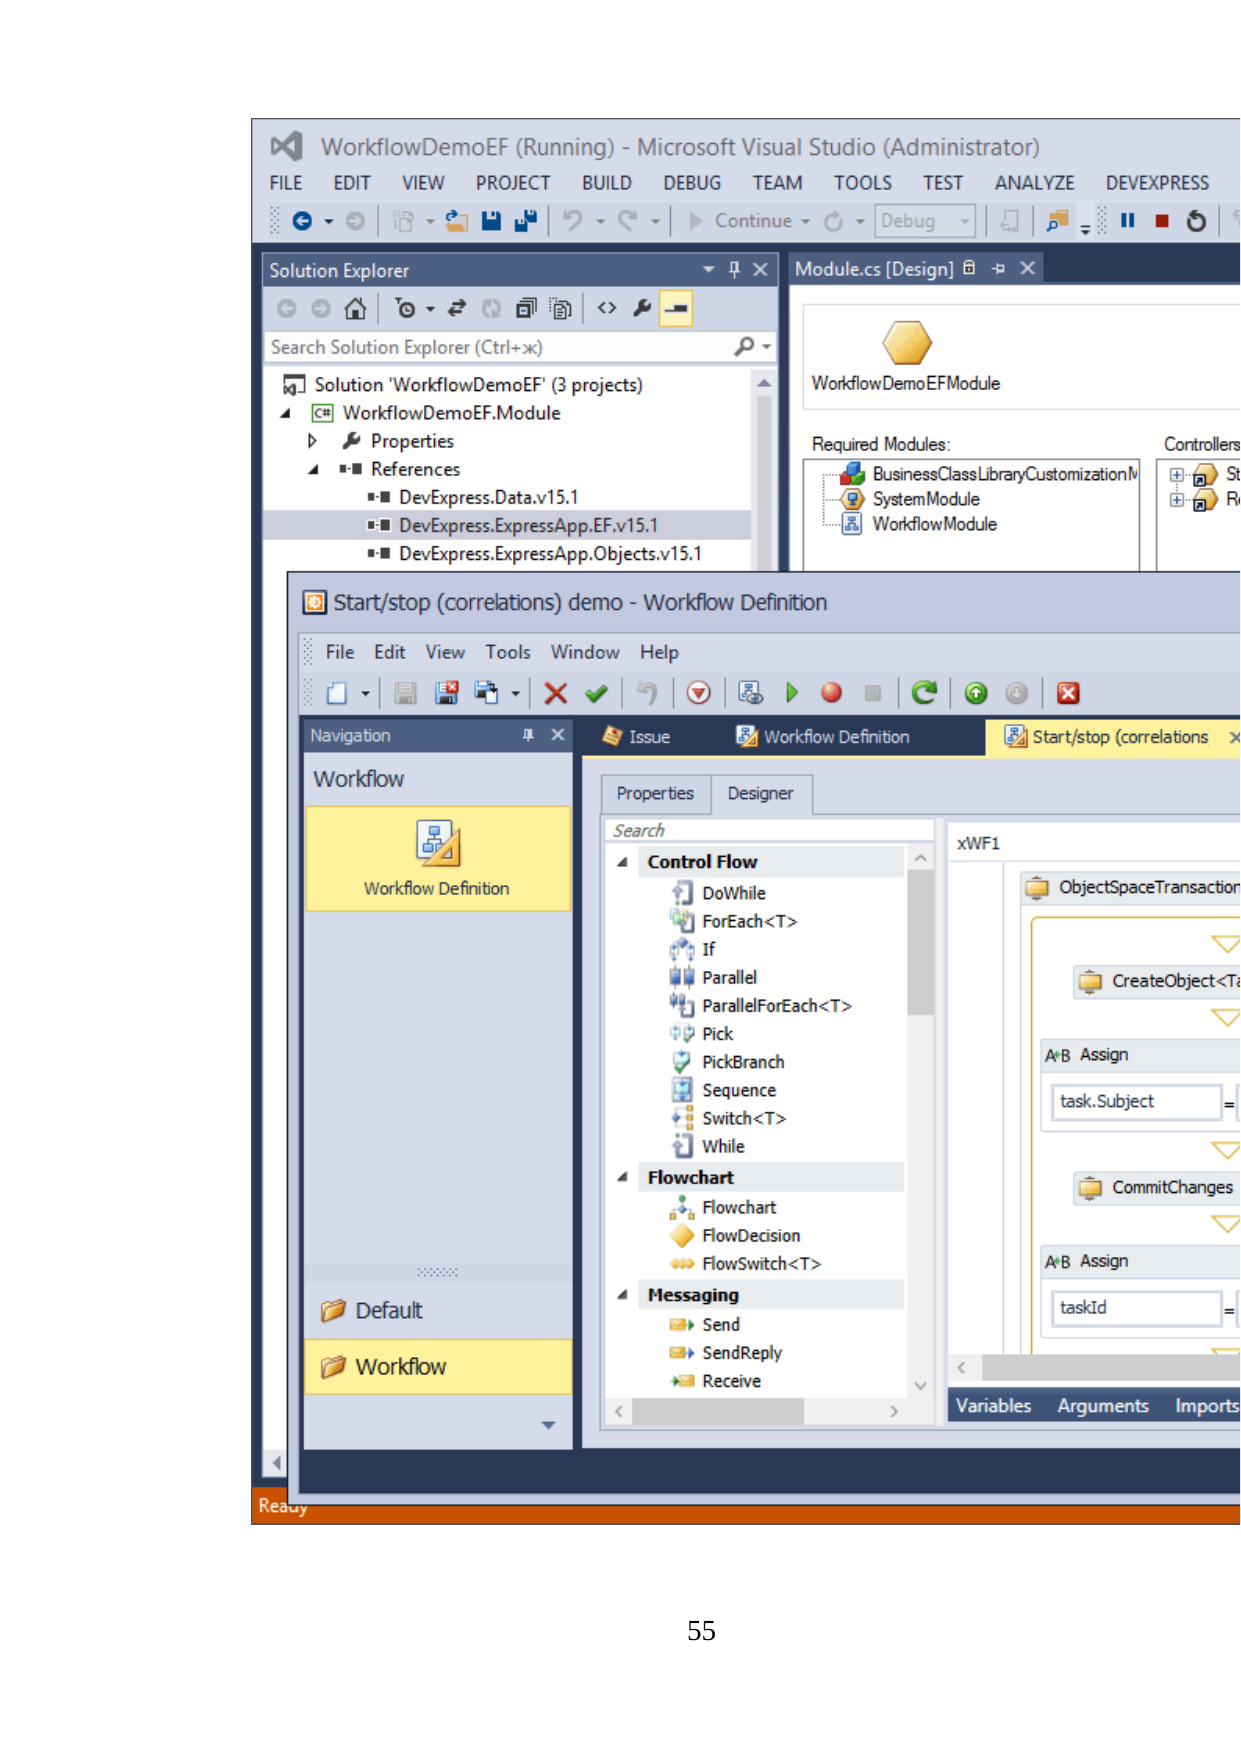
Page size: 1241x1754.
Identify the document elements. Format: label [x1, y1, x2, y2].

picture [251, 118, 1241, 1525]
